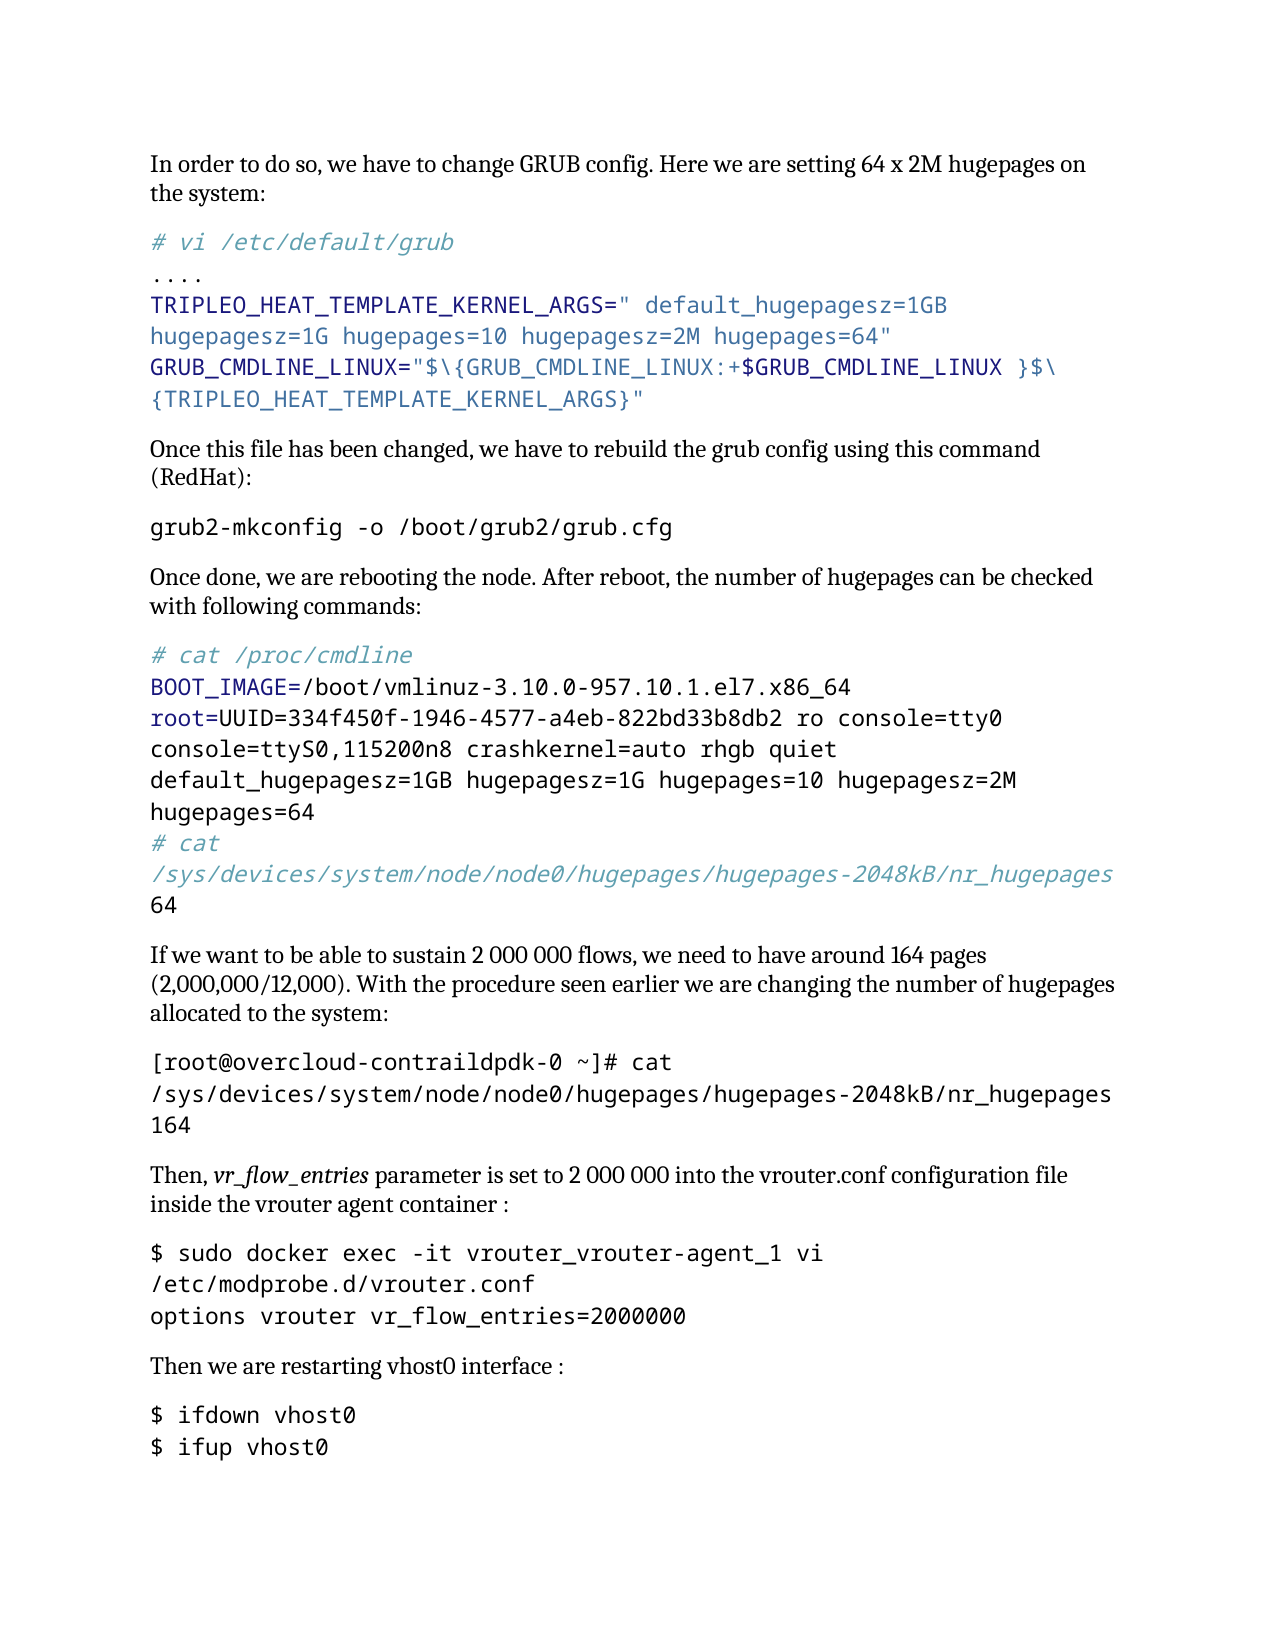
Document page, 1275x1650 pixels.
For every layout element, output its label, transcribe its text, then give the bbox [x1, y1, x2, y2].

text Then, vr_flow_entries parameter is set to 2 000 000 into the vrouter.conf configuration file inside the vrouter agent container : [150, 1161, 1125, 1218]
text # cat /proc/cmdline BOOT_IMAGE=/boot/vmlinuz-3.10.0-957.10.1.el7.x86_64 root=UUID=334f450f-1946-4577-a4eb-822bd33b8db2 ro console=tty0 console=ttyS0,115200n8 crashkernel=auto rhgb quiet default_hugepagesz=1GB hugepagesz=1G hugepages=10 hugepagesz=2M hugepages=64 # cat /sys/devices/system/node/node0/hugepages/hugepages-2048kB/nr_hugepages 64 [150, 639, 1125, 920]
text Once done, we are rebooting the node. After reboot, the number of hugepages can be checked with following commands: [150, 563, 1125, 620]
text Then we are restarting vhost0 interface : [150, 1352, 1125, 1380]
text [root@overcloud-contraildpdk-0 ~]# cat /sys/devices/system/node/node0/hugepages/hugepages-2048kB/nr_hugepages 164 [150, 1046, 1125, 1140]
text $ ifdown vhost0 $ ifup vhost0 [150, 1399, 1125, 1462]
text If we want to be able to sustain 2 000 000 flows, we need to have around 164 pages (2,000,000/12,000). With the procedure seen earlier we are changing the number of hugepages allocated to the system: [150, 941, 1125, 1027]
text Once this file has been changed, we have to rebuild the grub config using this command (RedHat): [150, 434, 1125, 492]
text In order to do so, we have to change GRUB config. Here we are setting 64 x 2M hugepages on the system: [150, 150, 1125, 207]
text grub2-mkconfig -o /boot/grub2/grub.cfg [150, 511, 1125, 542]
text # vi /etc/default/grub .... TRIPLEO_HEAT_TEMPLATE_KERNEL_ARGS=" default_hugepagesz=1GB hugepagesz=1G hugepages=10 hugepagesz=2M hugepages=64" GRUB_CMDLINE_LINUX="$\{GRUB_CMDLINE_LINUX:+$GRUB_CMDLINE_LINUX }$\{TRIPLEO_HEAT_TEMPLATE_KERNEL_ARGS}" [150, 226, 1125, 414]
text $ sudo docker exec -it vrouter_vrouter-agent_1 vi /etc/modprobe.d/vrouter.conf options vrouter vr_flow_entries=2000000 [150, 1237, 1125, 1331]
